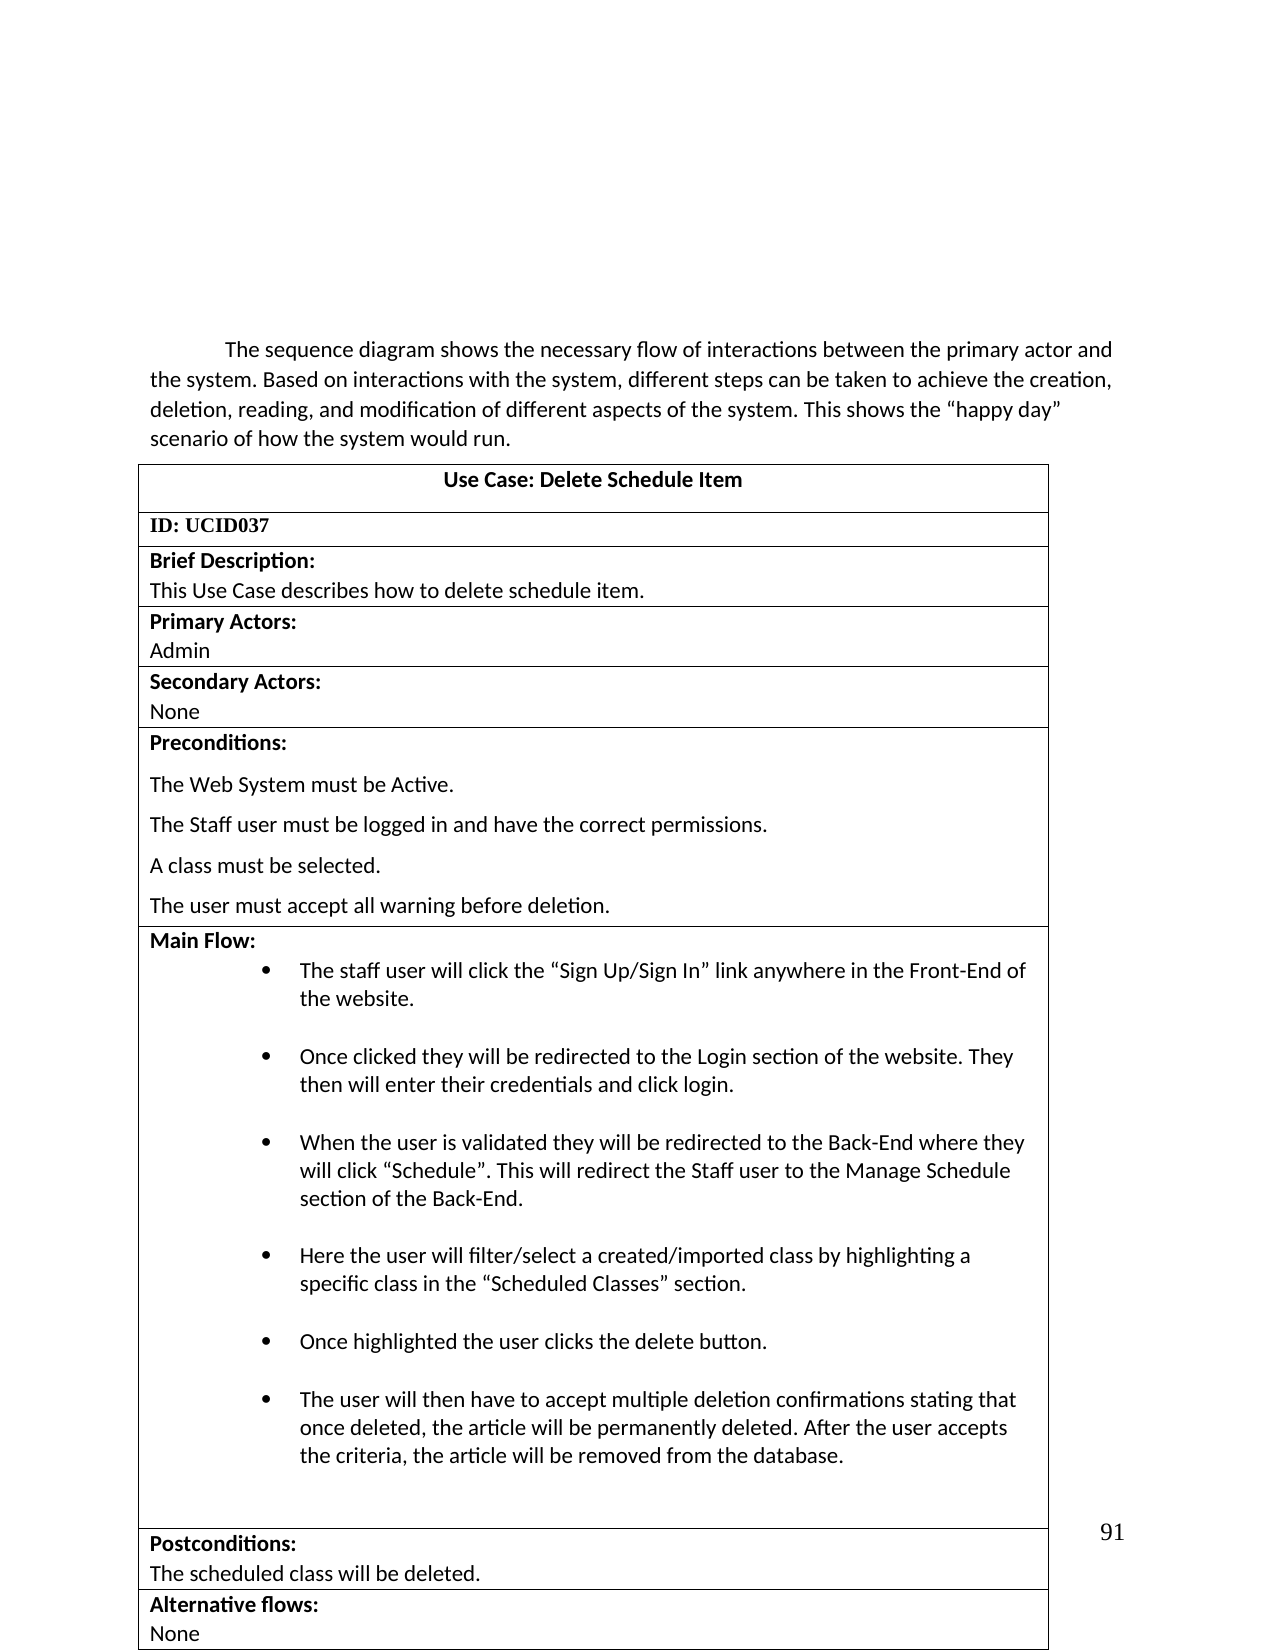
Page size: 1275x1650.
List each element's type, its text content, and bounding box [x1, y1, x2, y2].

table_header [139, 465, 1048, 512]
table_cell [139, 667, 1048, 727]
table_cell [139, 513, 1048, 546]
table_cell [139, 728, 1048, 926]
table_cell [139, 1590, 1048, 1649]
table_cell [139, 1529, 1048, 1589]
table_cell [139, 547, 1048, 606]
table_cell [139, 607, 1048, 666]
text The sequence diagram shows the necessary flow of interactions between the primary actor and the system. Based on interactions with the system, different steps can be taken to achieve the creation, deletion, reading, and modification of different aspects of the system. This shows the “happy day” scenario of how the system would run. [150, 335, 1125, 452]
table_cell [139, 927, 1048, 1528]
